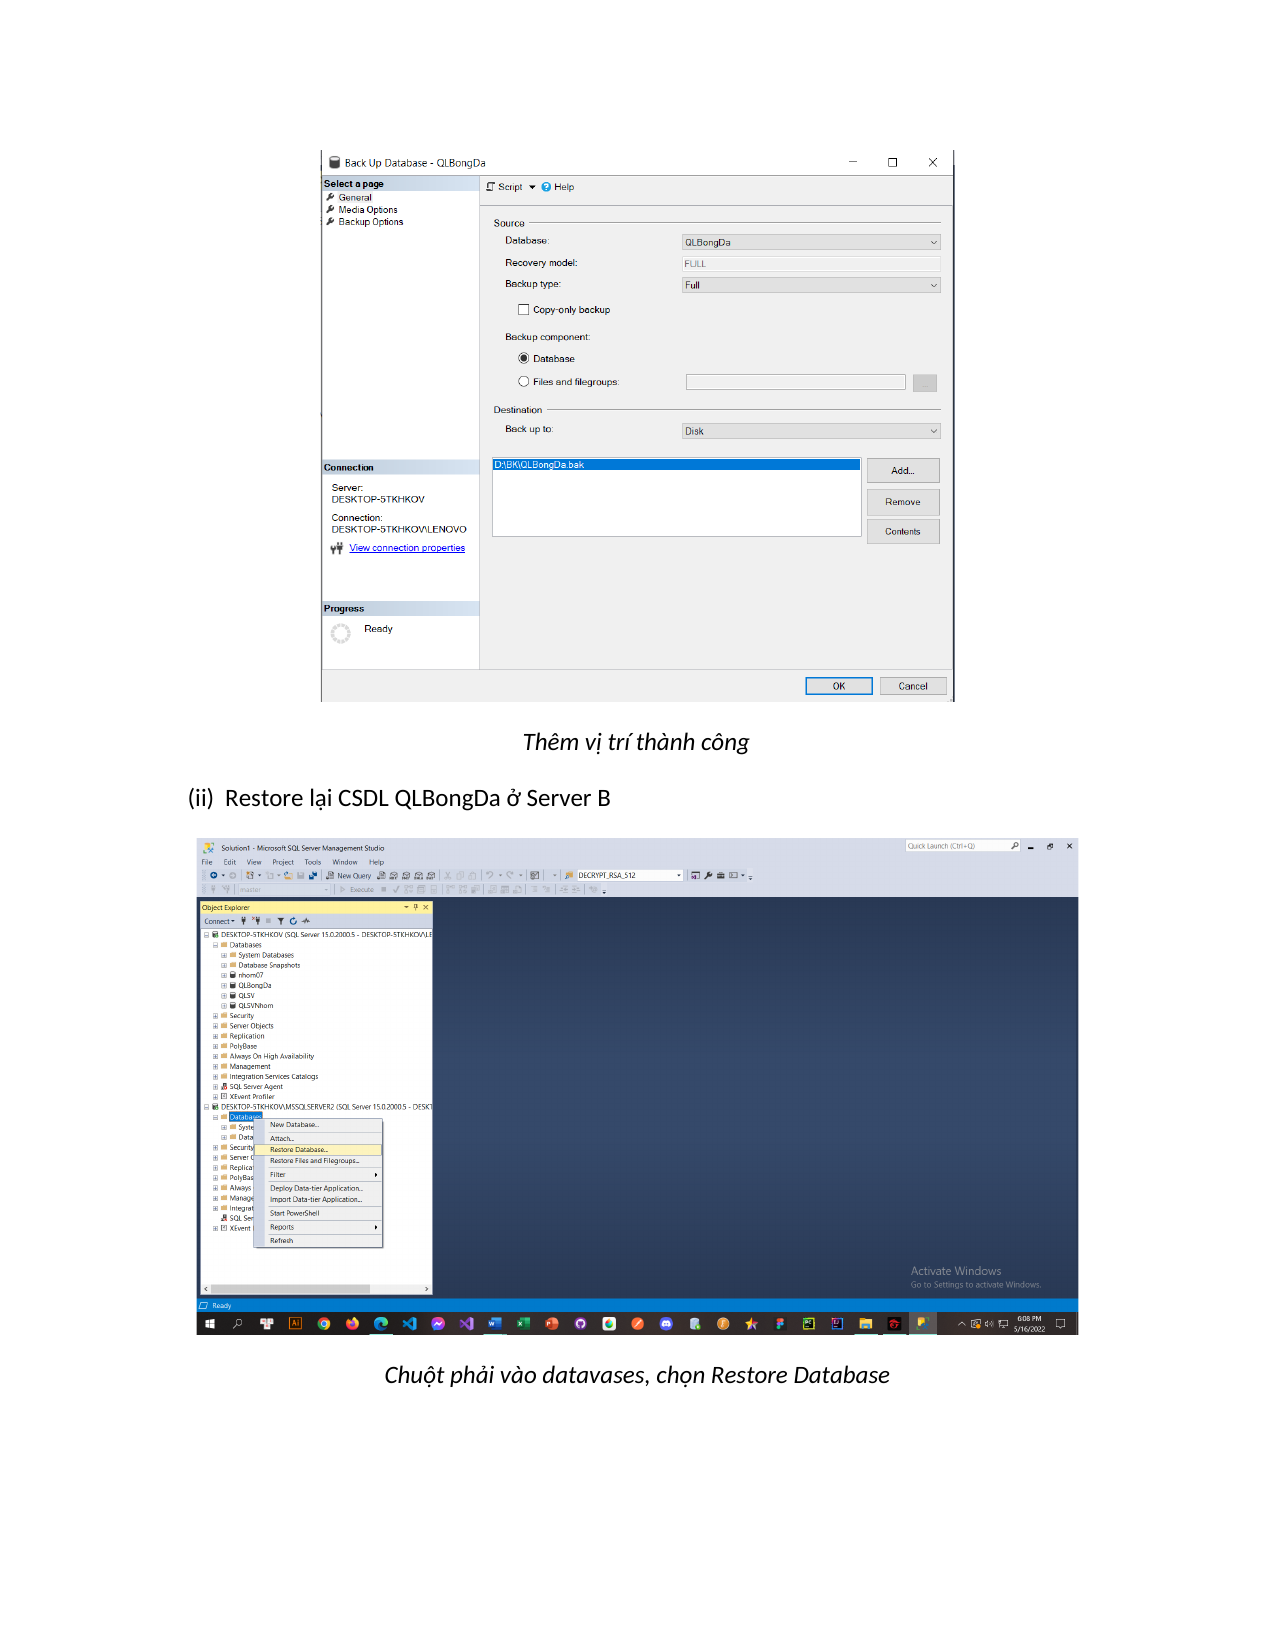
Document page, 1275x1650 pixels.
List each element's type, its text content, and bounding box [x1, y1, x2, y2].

text Chuột phải vào datavases, chọn Restore Database [150, 1359, 1125, 1390]
text Thêm vị trí thành công [150, 726, 1125, 757]
list Restore lại CSDL QLBongDa ở Server B [187, 782, 1125, 813]
picture [196, 838, 1079, 1335]
picture [320, 150, 955, 702]
